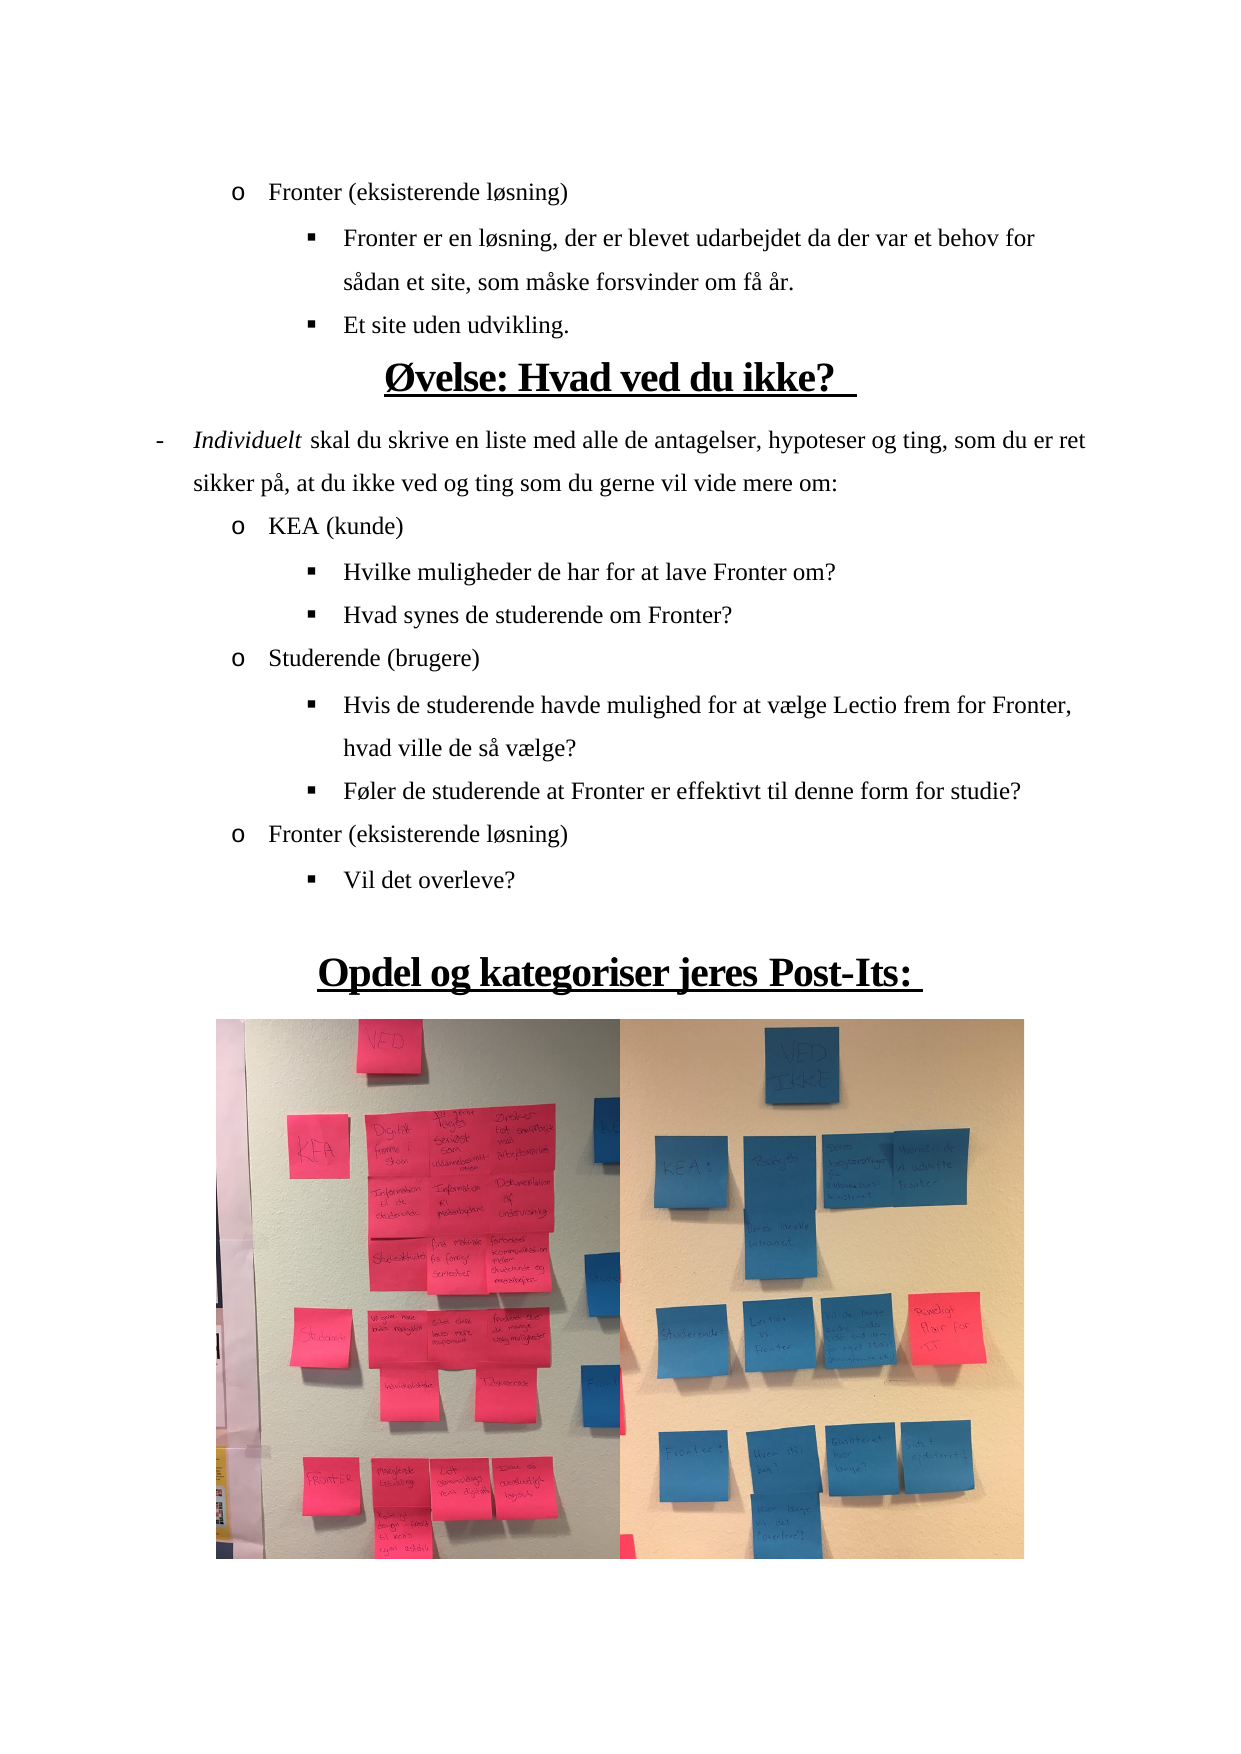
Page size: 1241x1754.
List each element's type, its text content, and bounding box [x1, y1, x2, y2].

list KEA (kunde) [231, 511, 1122, 542]
list Hvilke muligheder de har for at lave Fronter om? [306, 557, 1122, 586]
list Et site uden udvikling. [306, 310, 1122, 338]
list Hvad synes de studerende om Fronter? [306, 600, 1122, 629]
list Individuelt skal du skrive en liste med alle de antagelser, hypoteser og ting, som du er ret sikker på, at du ikke ved og ting som du gerne vil vide mere om: [156, 425, 1122, 497]
title Øvelse: Hvad ved du ikke? [118, 353, 1122, 401]
list Fronter (eksisterende løsning) [231, 177, 1122, 208]
list Hvis de studerende havde mulighed for at vælge Lectio frem for Fronter, hvad ville de så vælge? [306, 690, 1122, 762]
title Opdel og kategoriser jeres Post-Its: [118, 948, 1122, 996]
list Vil det overleve? [306, 865, 1122, 894]
list Fronter (eksisterende løsning) [231, 819, 1122, 850]
picture [216, 1019, 1025, 1559]
list Føler de studerende at Fronter er effektivt til denne form for studie? [306, 776, 1122, 805]
list Studerende (brugere) [231, 643, 1122, 674]
list Fronter er en løsning, der er blevet udarbejdet da der var et behov for sådan et site, som måske forsvinder om få år. [306, 223, 1122, 295]
